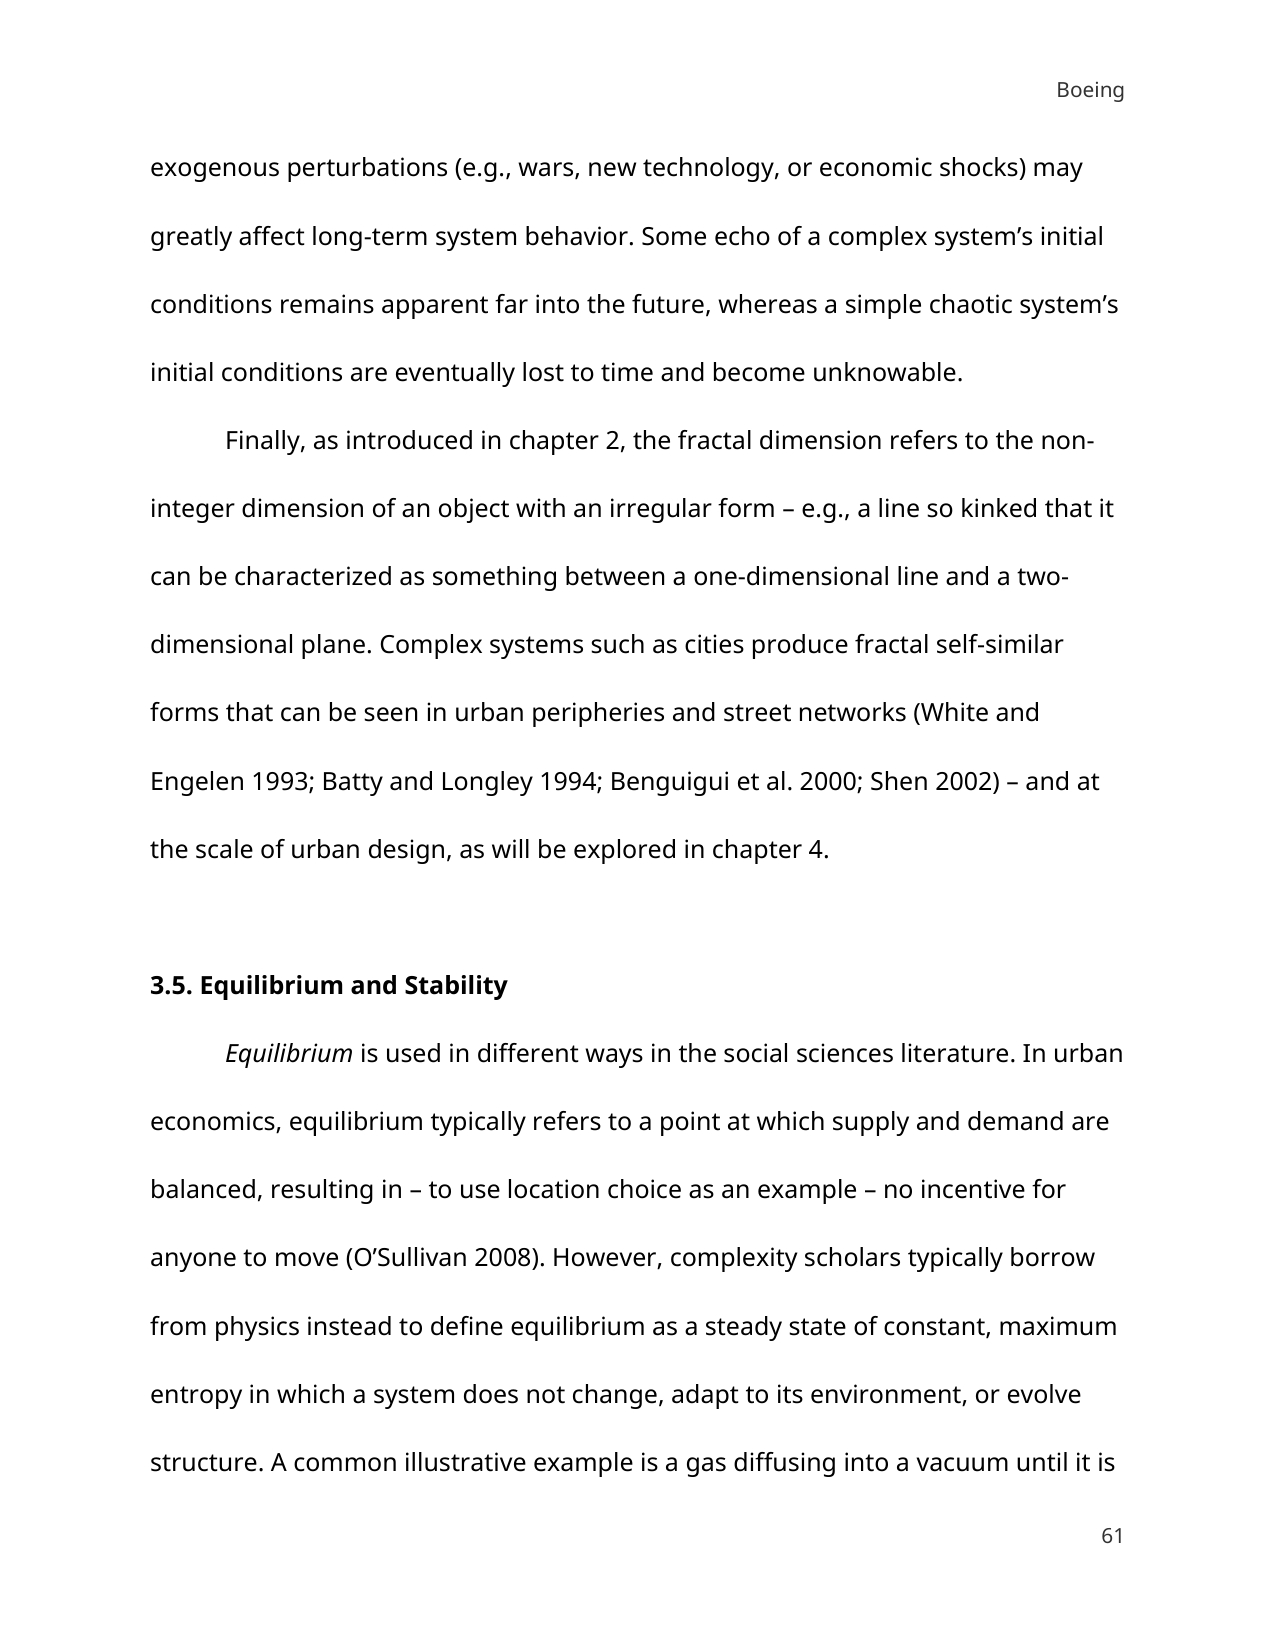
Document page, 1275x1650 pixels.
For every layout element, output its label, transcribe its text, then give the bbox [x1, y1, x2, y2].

text Finally, as introduced in chapter 2, the fractal dimension refers to the non-integer dimension of an object with an irregular form – e.g., a line so kinked that it can be characterized as something between a one-dimensional line and a two-dimensional plane. Complex systems such as cities produce fractal self-similar forms that can be seen in urban peripheries and street networks (White and Engelen 1993; Batty and Longley 1994; Benguigui et al. 2000; Shen 2002) – and at the scale of urban design, as will be explored in chapter 4. [150, 422, 1125, 865]
subtitle Equilibrium and Stability [150, 967, 1125, 1002]
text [150, 1036, 1125, 1478]
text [150, 150, 1125, 388]
